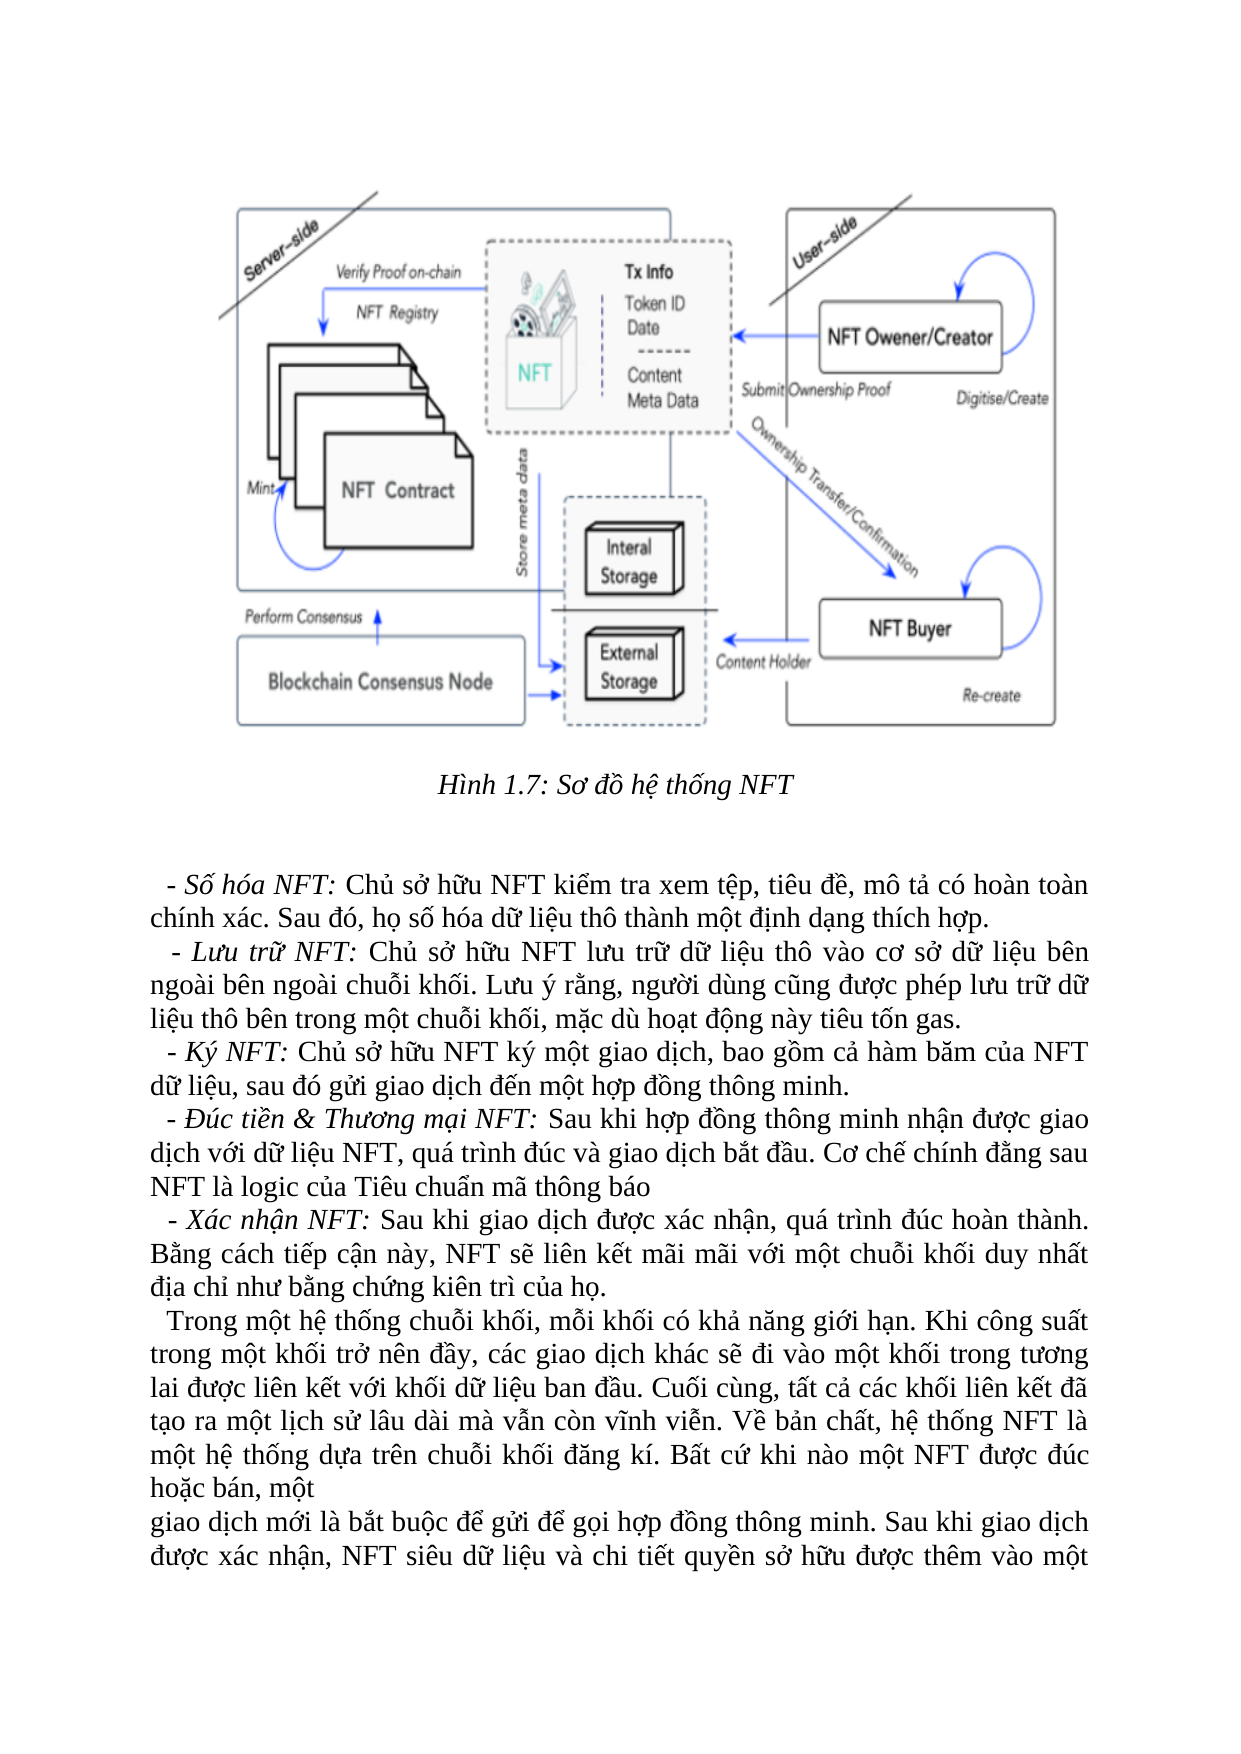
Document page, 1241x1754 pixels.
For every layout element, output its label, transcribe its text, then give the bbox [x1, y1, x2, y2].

text - Ký NFT: Chủ sở hữu NFT ký một giao dịch, bao gồm cả hàm băm của NFT dữ liệu, sau đó gửi giao dịch đến một hợp đồng thông minh. [150, 1034, 1090, 1102]
picture [150, 150, 1114, 748]
text - Lưu trữ NFT: Chủ sở hữu NFT lưu trữ dữ liệu thô vào cơ sở dữ liệu bên ngoài bên ngoài chuỗi khối. Lưu ý rằng, người dùng cũng được phép lưu trữ dữ liệu thô bên trong một chuỗi khối, mặc dù hoạt động này tiêu tốn gas. [150, 934, 1090, 1034]
text - Đúc tiền & Thương mại NFT: Sau khi hợp đồng thông minh nhận được giao dịch với dữ liệu NFT, quá trình đúc và giao dịch bắt đầu. Cơ chế chính đằng sau NFT là logic của Tiêu chuẩn mã thông báo [150, 1102, 1090, 1202]
text - Số hóa NFT: Chủ sở hữu NFT kiểm tra xem tệp, tiêu đề, mô tả có hoàn toàn chính xác. Sau đó, họ số hóa dữ liệu thô thành một định dạng thích hợp. [150, 867, 1090, 934]
text Trong một hệ thống chuỗi khối, mỗi khối có khả năng giới hạn. Khi công suất trong một khối trở nên đầy, các giao dịch khác sẽ đi vào một khối trong tương lai được liên kết với khối dữ liệu ban đầu. Cuối cùng, tất cả các khối liên kết đã tạo ra một lịch sử lâu dài mà vẫn còn vĩnh viễn. Về bản chất, hệ thống NFT là một hệ thống dựa trên chuỗi khối đăng kí. Bất cứ khi nào một NFT được đúc hoặc bán, một [150, 1303, 1090, 1504]
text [150, 1504, 1090, 1571]
text - Xác nhận NFT: Sau khi giao dịch được xác nhận, quá trình đúc hoàn thành. Bằng cách tiếp cận này, NFT sẽ liên kết mãi mãi với một chuỗi khối duy nhất địa chỉ như bằng chứng kiên trì của họ. [150, 1202, 1090, 1303]
